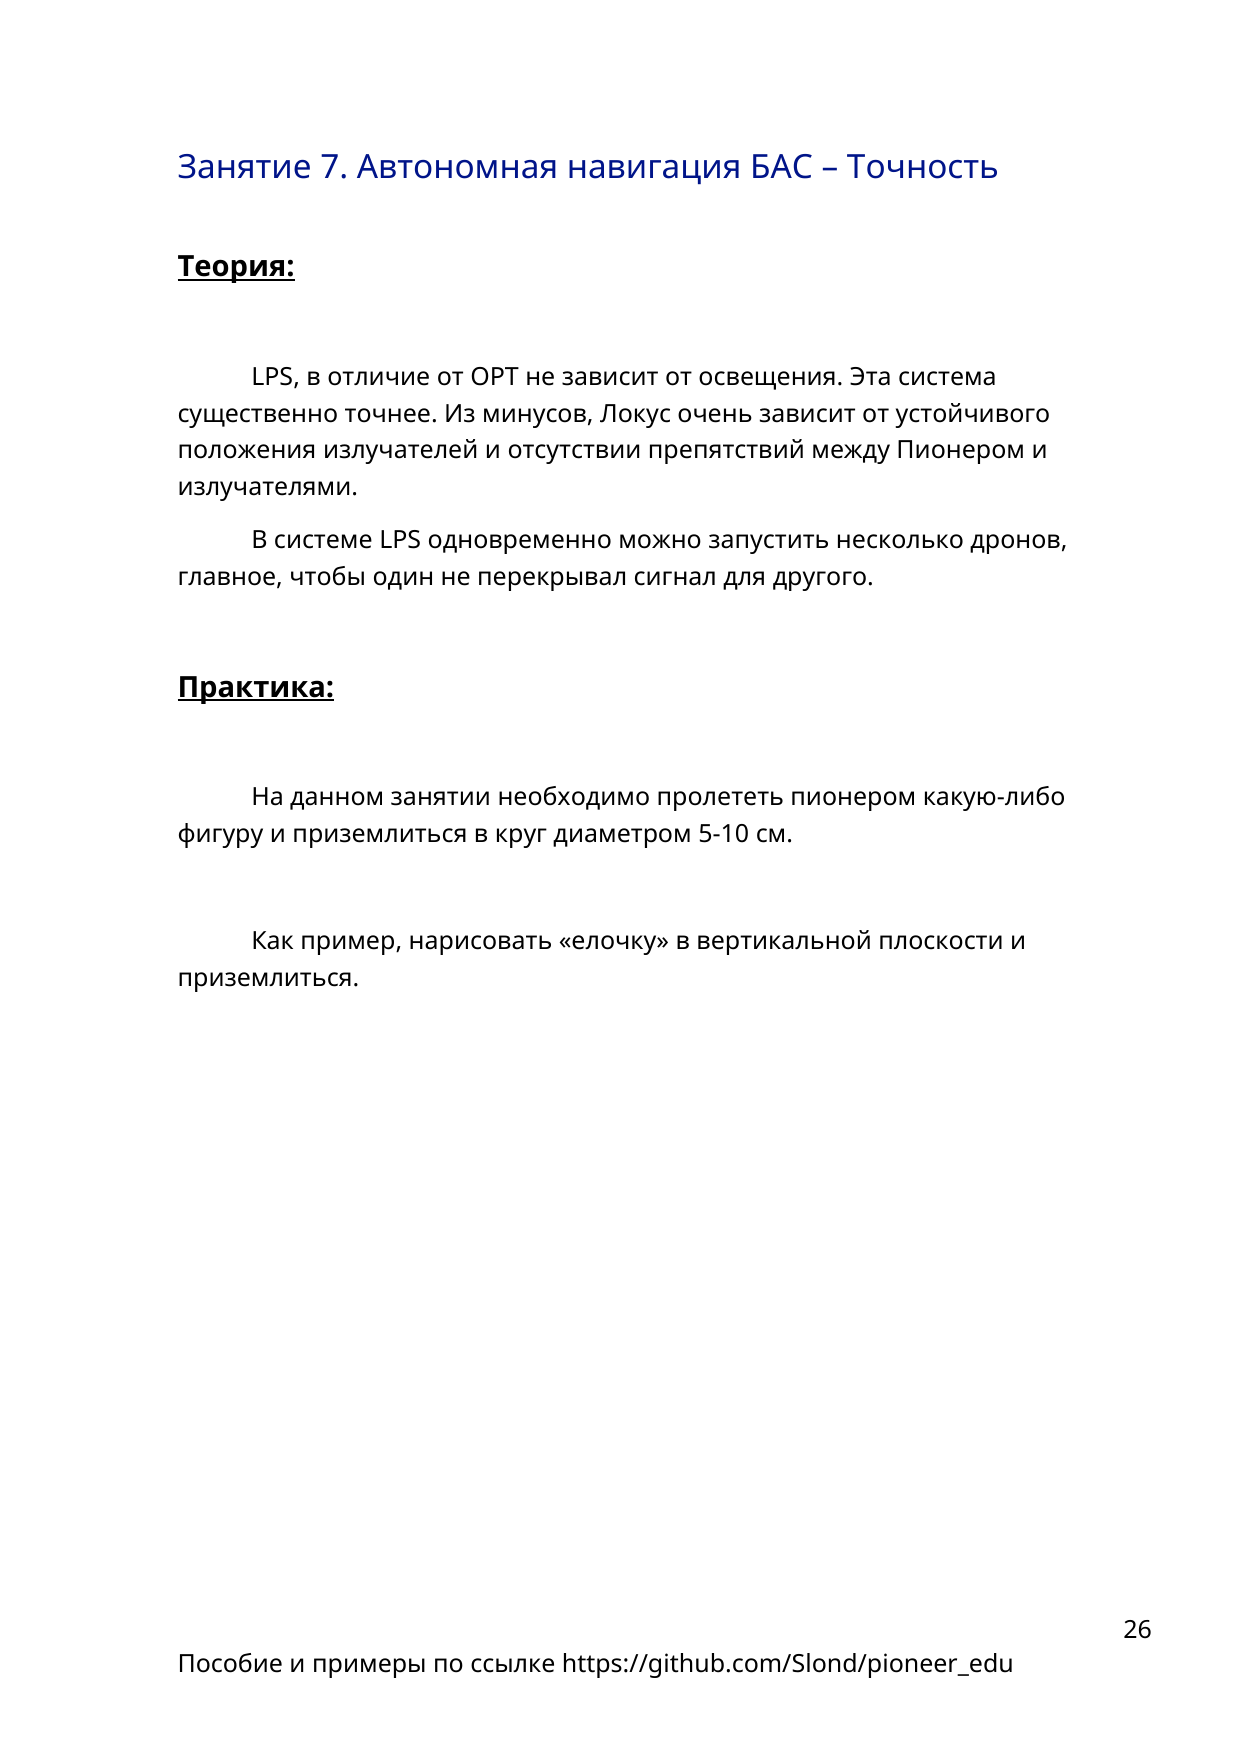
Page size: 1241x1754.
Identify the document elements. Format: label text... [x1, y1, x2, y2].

text На данном занятии необходимо пролететь пионером какую-либо фигуру и приземлиться в круг диаметром 5-10 см. [177, 779, 1152, 849]
subtitle Занятие 7. Автономная навигация БАС – Точность [177, 143, 1152, 188]
text LPS, в отличие от OPT не зависит от освещения. Эта система существенно точнее. Из минусов, Локус очень зависит от устойчивого положения излучателей и отсутствии препятствий между Пионером и излучателями. [177, 358, 1152, 503]
text В системе LPS одновременно можно запустить несколько дронов, главное, чтобы один не перекрывал сигнал для другого. [177, 522, 1152, 593]
text Как пример, нарисовать «елочку» в вертикальной плоскости и приземлиться. [177, 922, 1152, 993]
text Практика: [177, 666, 1152, 706]
text Теория: [177, 246, 1152, 285]
